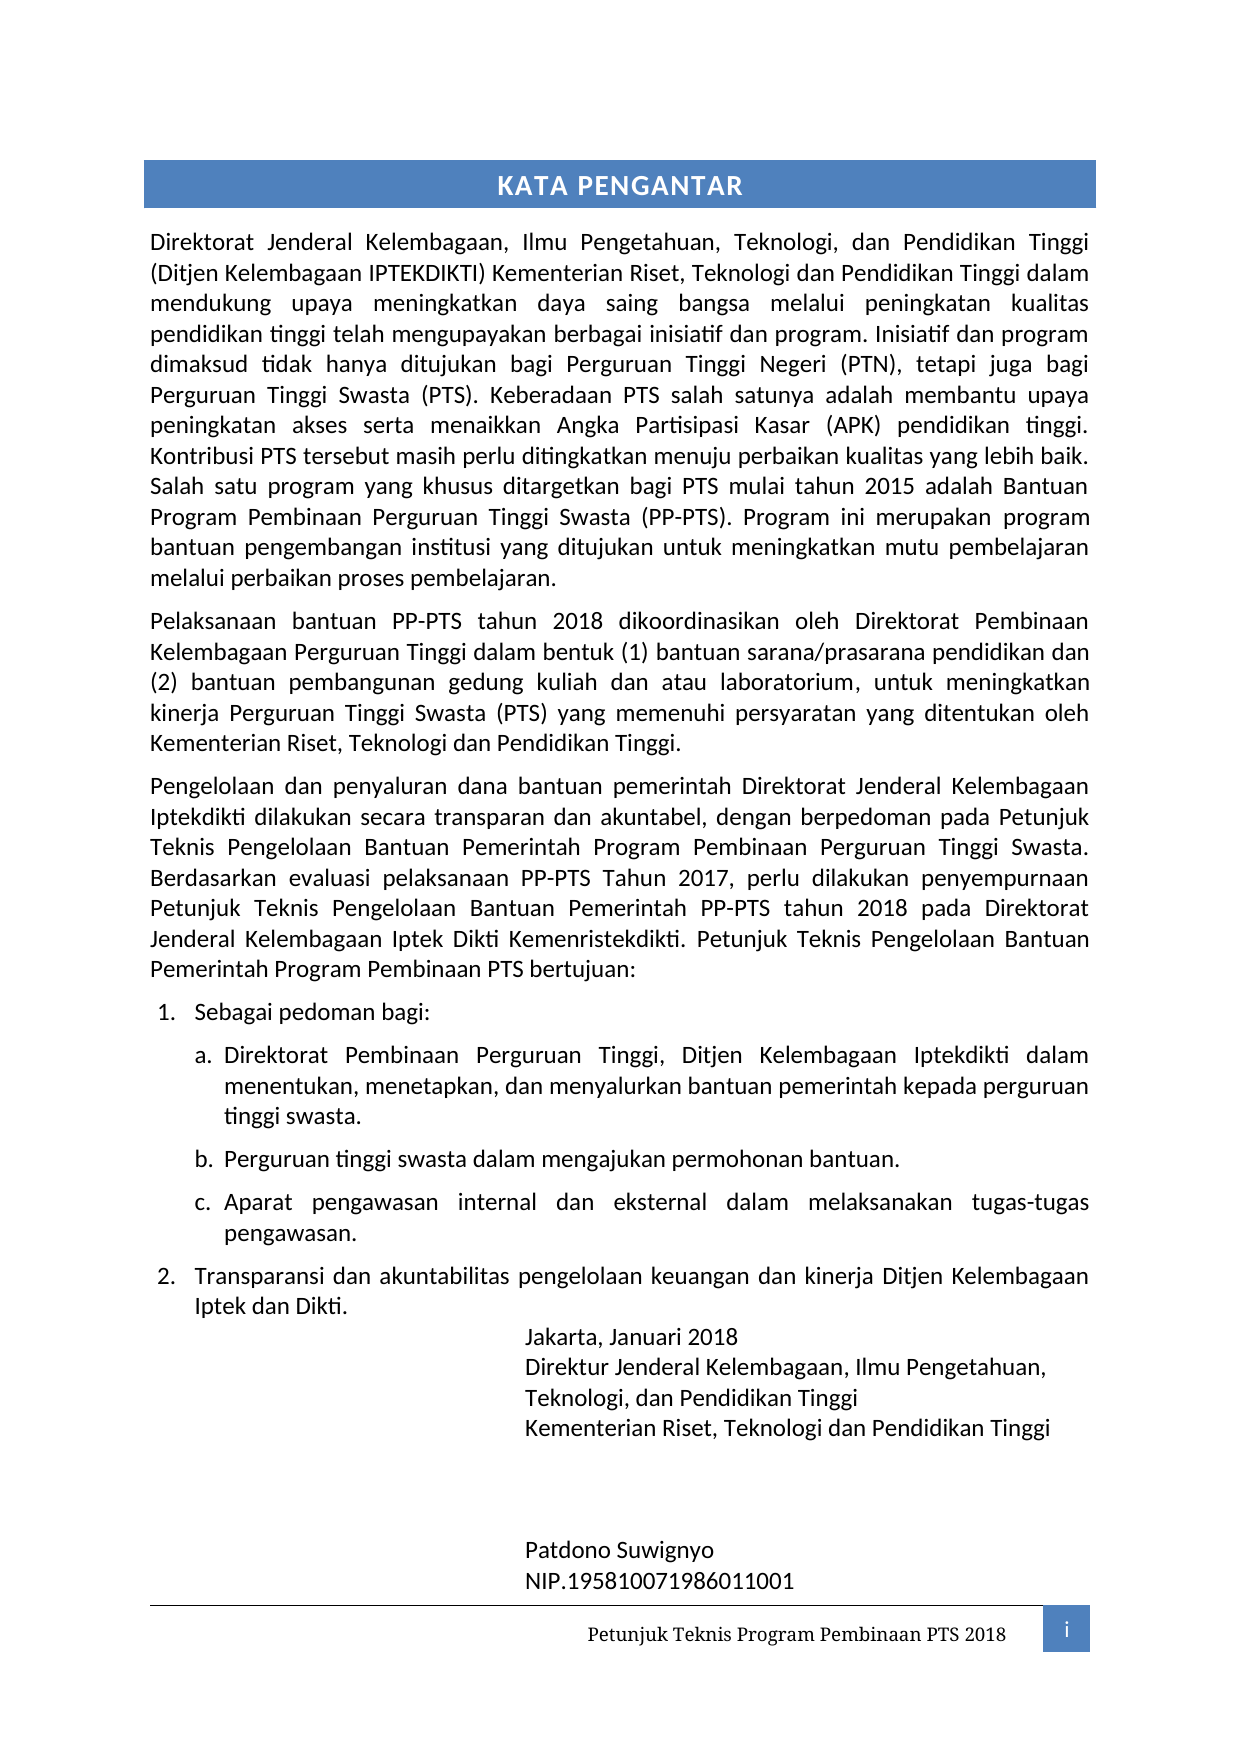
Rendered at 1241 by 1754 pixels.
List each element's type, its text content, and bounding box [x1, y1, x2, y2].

list Sebagai pedoman bagi: [157, 996, 1090, 1027]
list Aparat pengawasan internal dan eksternal dalam melaksanakan tugas-tugas pengawasan. [194, 1186, 1090, 1247]
list Transparansi dan akuntabilitas pengelolaan keuangan dan kinerja Ditjen Kelembagaan Iptek dan Dikti. [157, 1260, 1090, 1321]
text Direktur Jenderal Kelembagaan, Ilmu Pengetahuan, Teknologi, dan Pendidikan Tinggi [525, 1352, 1090, 1413]
subtitle KATA PENGANTAR [150, 167, 1090, 202]
text NIP.195810071986011001 [525, 1565, 1090, 1596]
text Pelaksanaan bantuan PP-PTS tahun 2018 dikoordinasikan oleh Direktorat Pembinaan Kelembagaan Perguruan Tinggi dalam bentuk (1) bantuan sarana/prasarana pendidikan dan (2) bantuan pembangunan gedung kuliah dan atau laboratorium, untuk meningkatkan kinerja Perguruan Tinggi Swasta (PTS) yang memenuhi persyaratan yang ditentukan oleh Kementerian Riset, Teknologi dan Pendidikan Tinggi. [150, 605, 1090, 758]
text Pengelolaan dan penyaluran dana bantuan pemerintah Direktorat Jenderal Kelembagaan Iptekdikti dilakukan secara transparan dan akuntabel, dengan berpedoman pada Petunjuk Teknis Pengelolaan Bantuan Pemerintah Program Pembinaan Perguruan Tinggi Swasta. Berdasarkan evaluasi pelaksanaan PP-PTS Tahun 2017, perlu dilakukan penyempurnaan Petunjuk Teknis Pengelolaan Bantuan Pemerintah PP-PTS tahun 2018 pada Direktorat Jenderal Kelembagaan Iptek Dikti Kemenristekdikti. Petunjuk Teknis Pengelolaan Bantuan Pemerintah Program Pembinaan PTS bertujuan: [150, 770, 1090, 984]
list Direktorat Pembinaan Perguruan Tinggi, Ditjen Kelembagaan Iptekdikti dalam menentukan, menetapkan, dan menyalurkan bantuan pemerintah kepada perguruan tinggi swasta. [194, 1039, 1090, 1131]
text Jakarta, Januari 2018 [525, 1321, 1090, 1352]
list Perguruan tinggi swasta dalam mengajukan permohonan bantuan. [194, 1143, 1090, 1174]
text Direktorat Jenderal Kelembagaan, Ilmu Pengetahuan, Teknologi, dan Pendidikan Tinggi (Ditjen Kelembagaan IPTEKDIKTI) Kementerian Riset, Teknologi dan Pendidikan Tinggi dalam mendukung upaya meningkatkan daya saing bangsa melalui peningkatan kualitas pendidikan tinggi telah mengupayakan berbagai inisiatif dan program. Inisiatif dan program dimaksud tidak hanya ditujukan bagi Perguruan Tinggi Negeri (PTN), tetapi juga bagi Perguruan Tinggi Swasta (PTS). Keberadaan PTS salah satunya adalah membantu upaya peningkatan akses serta menaikkan Angka Partisipasi Kasar (APK) pendidikan tinggi. Kontribusi PTS tersebut masih perlu ditingkatkan menuju perbaikan kualitas yang lebih baik. Salah satu program yang khusus ditargetkan bagi PTS mulai tahun 2015 adalah Bantuan Program Pembinaan Perguruan Tinggi Swasta (PP-PTS). Program ini merupakan program bantuan pengembangan institusi yang ditujukan untuk meningkatkan mutu pembelajaran melalui perbaikan proses pembelajaran. [150, 226, 1090, 593]
text Patdono Suwignyo [525, 1535, 1090, 1565]
text Kementerian Riset, Teknologi dan Pendidikan Tinggi [525, 1413, 1090, 1443]
